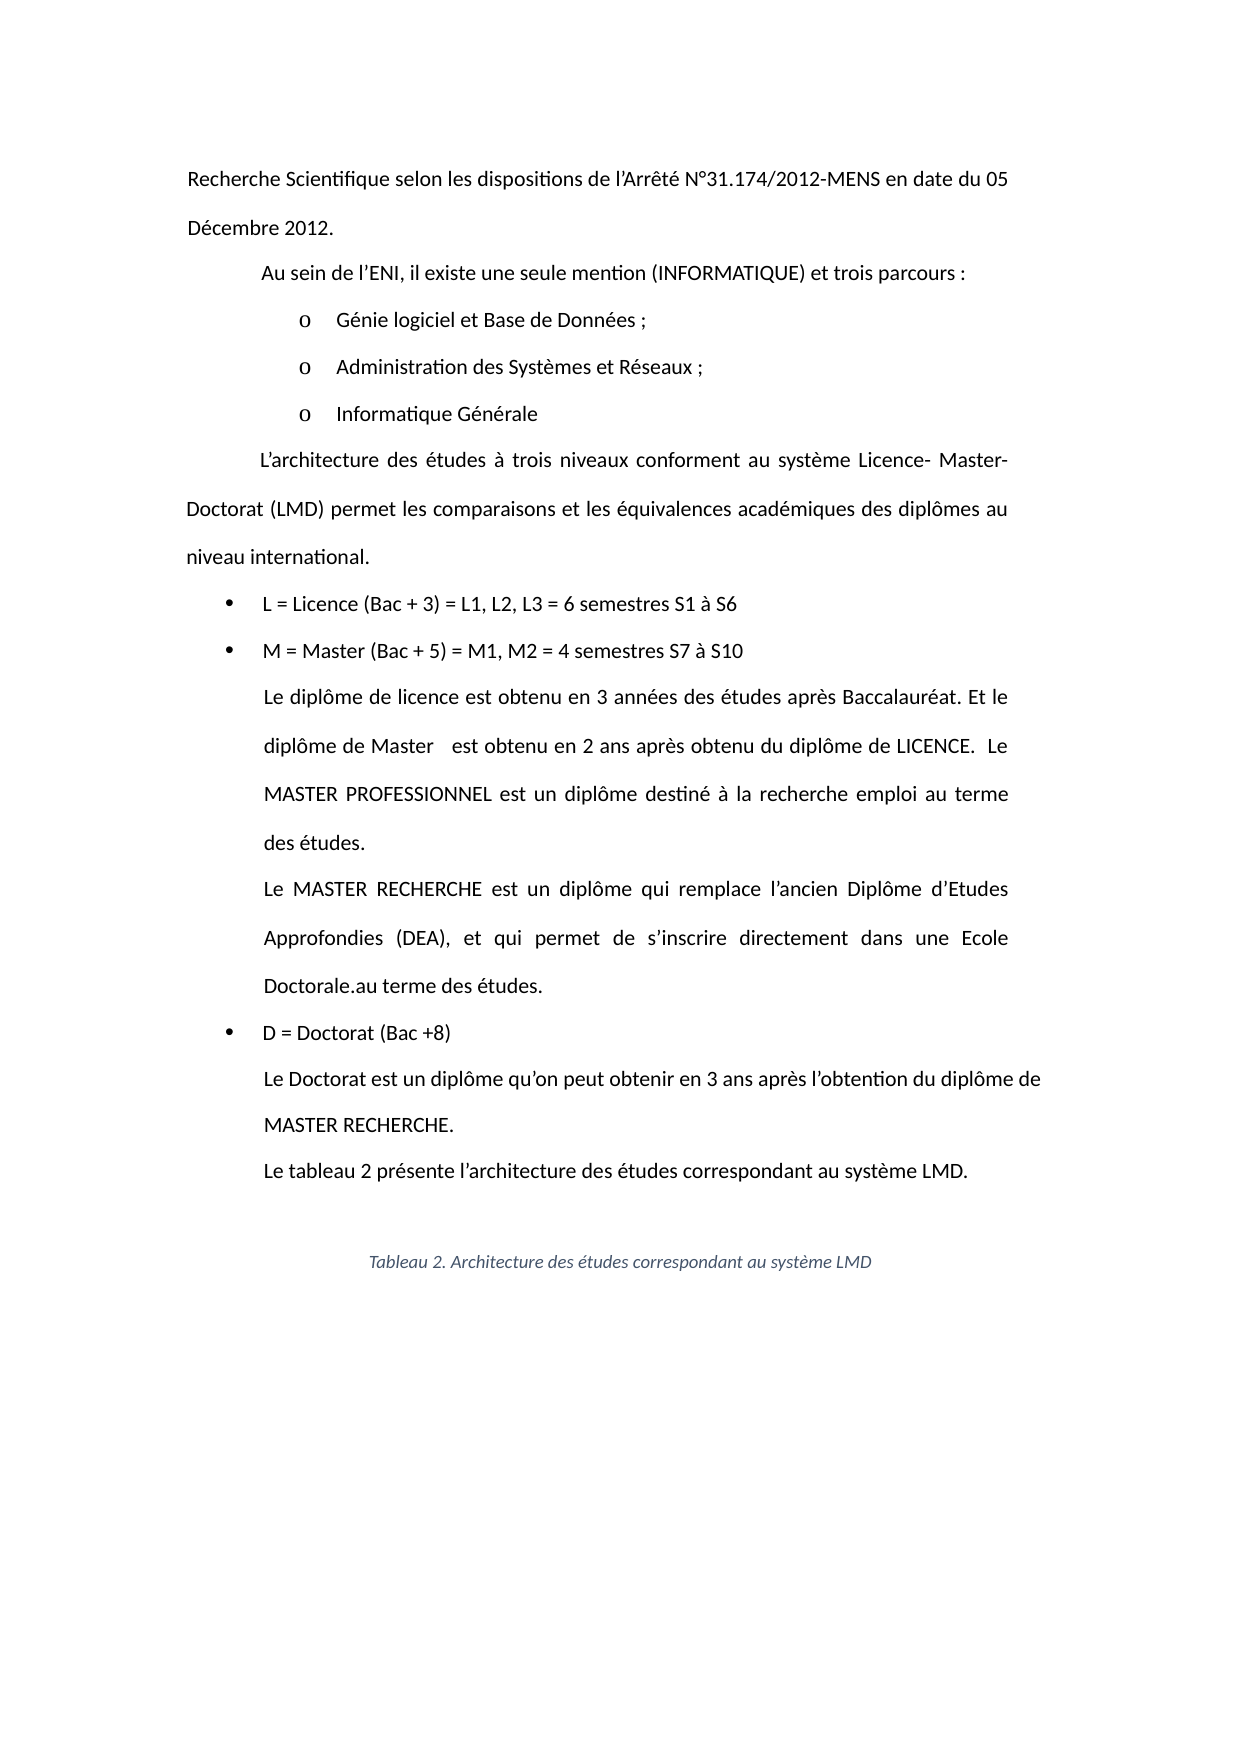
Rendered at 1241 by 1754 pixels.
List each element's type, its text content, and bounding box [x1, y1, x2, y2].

text Au sein de l’ENI, il existe une seule mention (INFORMATIQUE) et trois parcours : [261, 257, 982, 289]
list Administration des Systèmes et Réseaux ; [299, 349, 982, 382]
list D = Doctorat (Bac +8) [225, 1016, 1052, 1048]
text Tableau 2. Architecture des études correspondant au système LMD [187, 1246, 1053, 1278]
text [187, 162, 1010, 243]
text Le MASTER RECHERCHE est un diplôme qui remplace l’ancien Diplôme d’Etudes Approfondies (DEA), et qui permet de s’inscrire directement dans une Ecole Doctorale.au terme des études. [263, 872, 1009, 1002]
text Le Doctorat est un diplôme qu’on peut obtenir en 3 ans après l’obtention du diplôme de [263, 1062, 1053, 1095]
text L’architecture des études à trois niveaux conforment au système Licence- Master-Doctorat (LMD) permet les comparaisons et les équivalences académiques des diplômes au niveau international. [186, 443, 1009, 573]
list L = Licence (Bac + 3) = L1, L2, L3 = 6 semestres S1 à S6 [225, 586, 1052, 619]
text Le diplôme de licence est obtenu en 3 années des études après Baccalauréat. Et le diplôme de Master est obtenu en 2 ans après obtenu du diplôme de LICENCE. Le MASTER PROFESSIONNEL est un diplôme destiné à la recherche emploi au terme des études. [263, 680, 1009, 859]
text MASTER RECHERCHE. [263, 1108, 1053, 1141]
list M = Master (Bac + 5) = M1, M2 = 4 semestres S7 à S10 [225, 633, 1052, 666]
text Le tableau 2 présente l’architecture des études correspondant au système LMD. [263, 1154, 1053, 1187]
list Informatique Générale [299, 396, 982, 429]
list Génie logiciel et Base de Données ; [299, 302, 982, 335]
